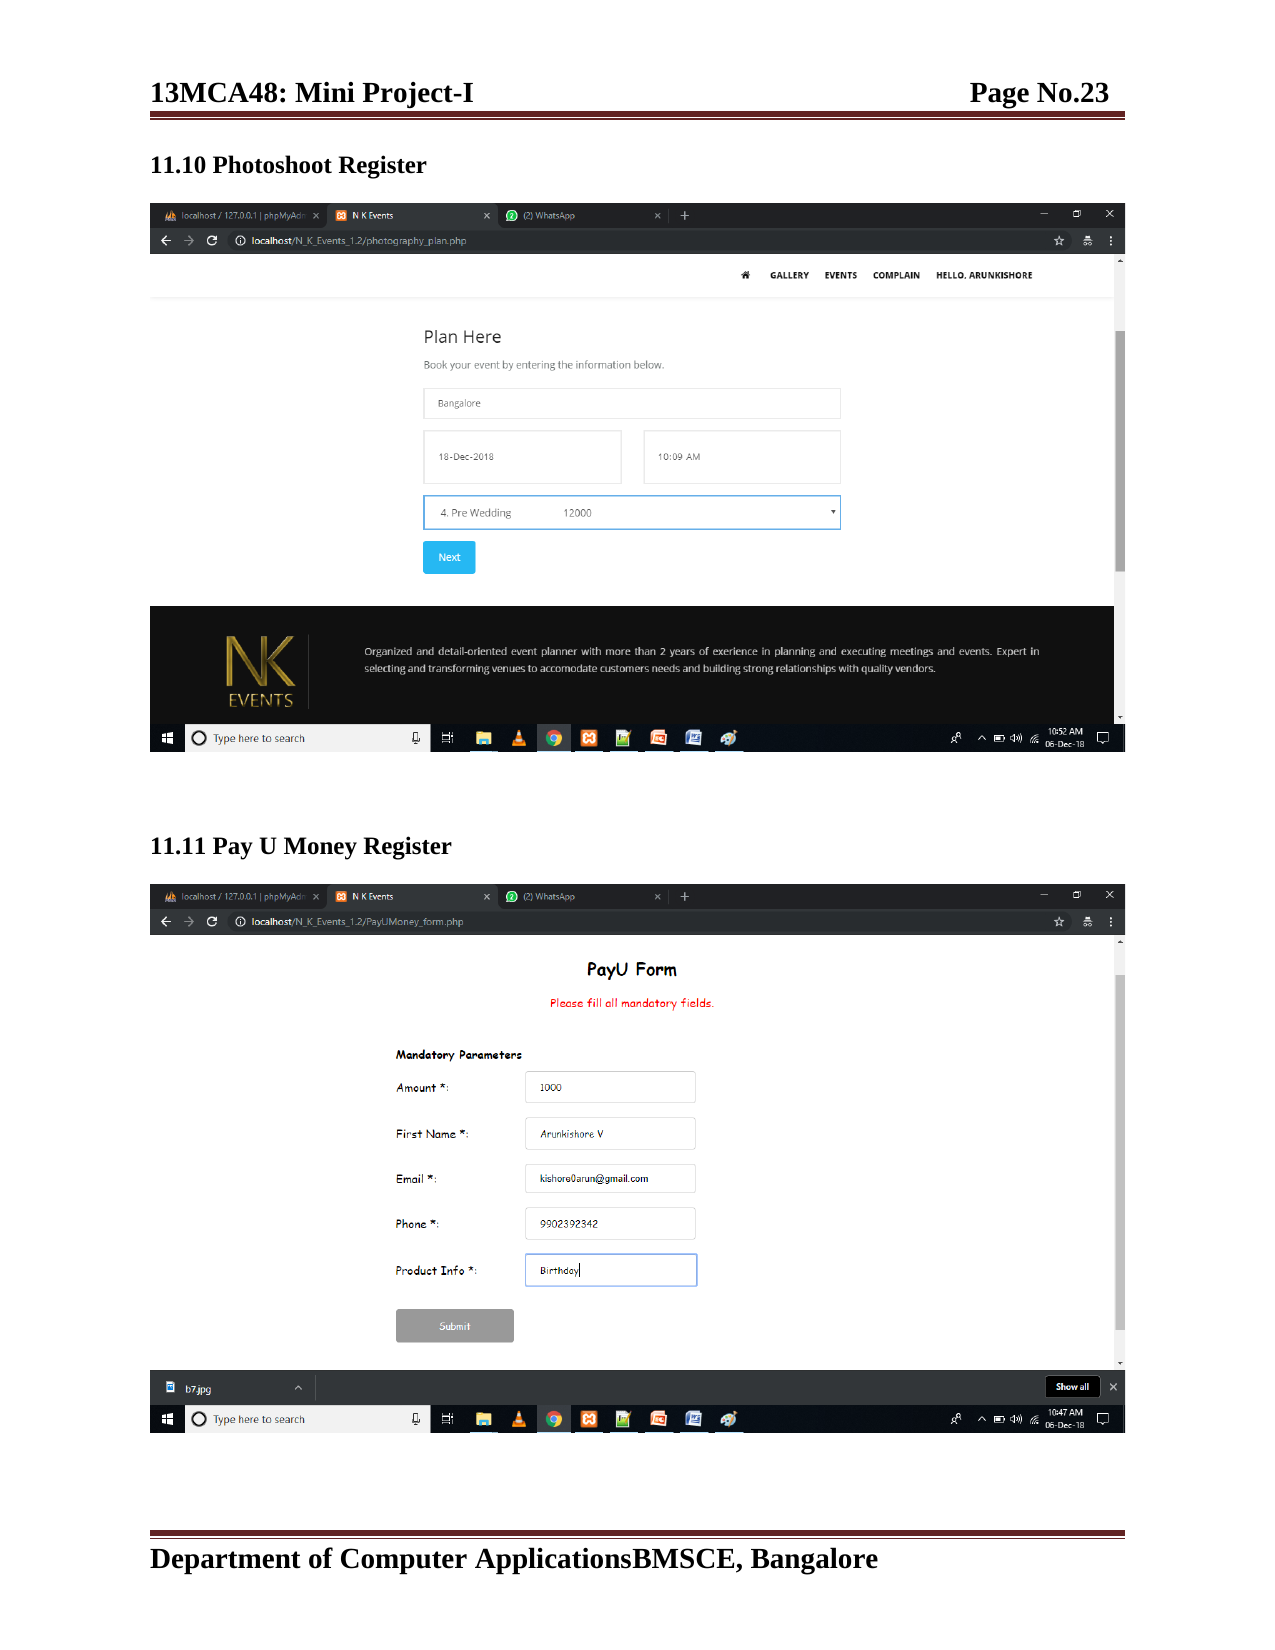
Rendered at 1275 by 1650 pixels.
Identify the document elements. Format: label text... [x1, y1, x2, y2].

text 11.11 Pay U Money Register [150, 831, 1125, 859]
picture [150, 884, 1125, 1433]
text 11.10 Photoshoot Register [150, 150, 1125, 179]
picture [150, 203, 1125, 752]
